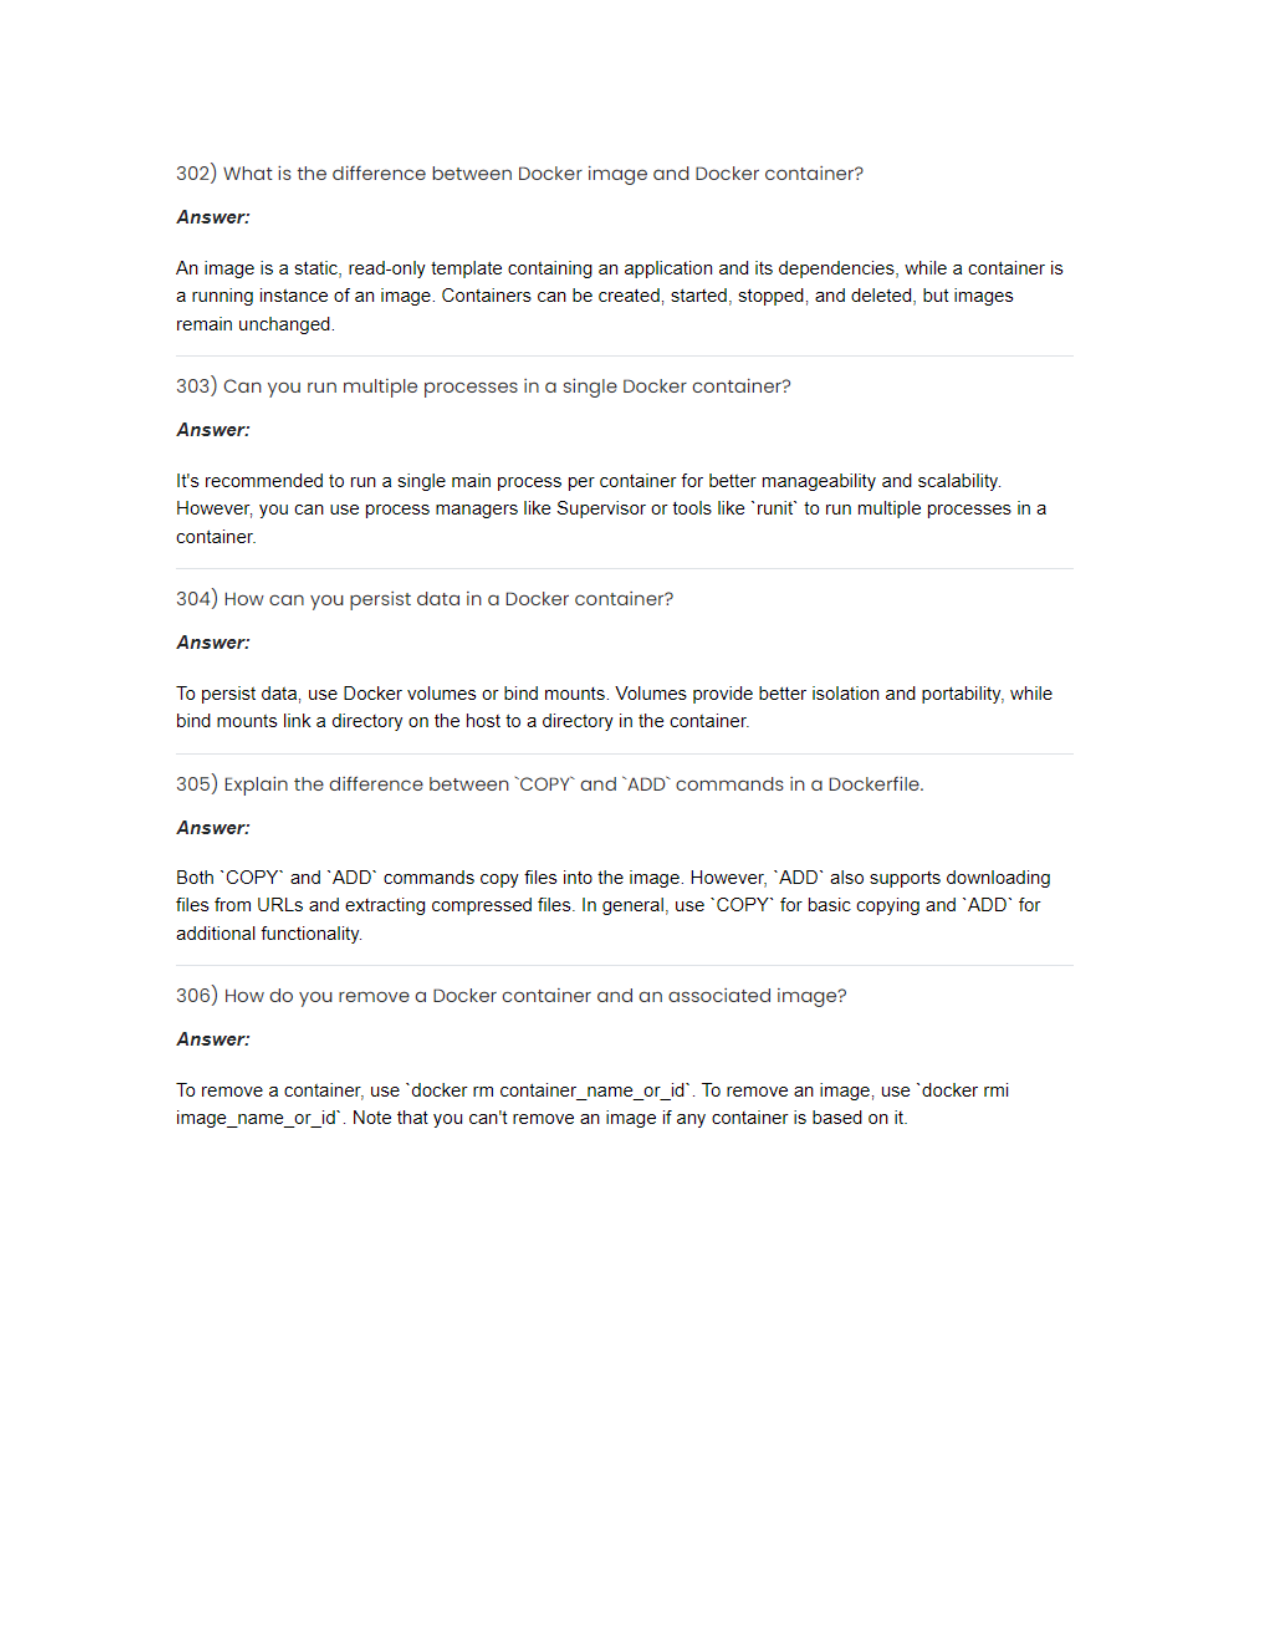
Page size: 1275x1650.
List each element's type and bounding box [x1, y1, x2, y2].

picture [150, 150, 1125, 1144]
